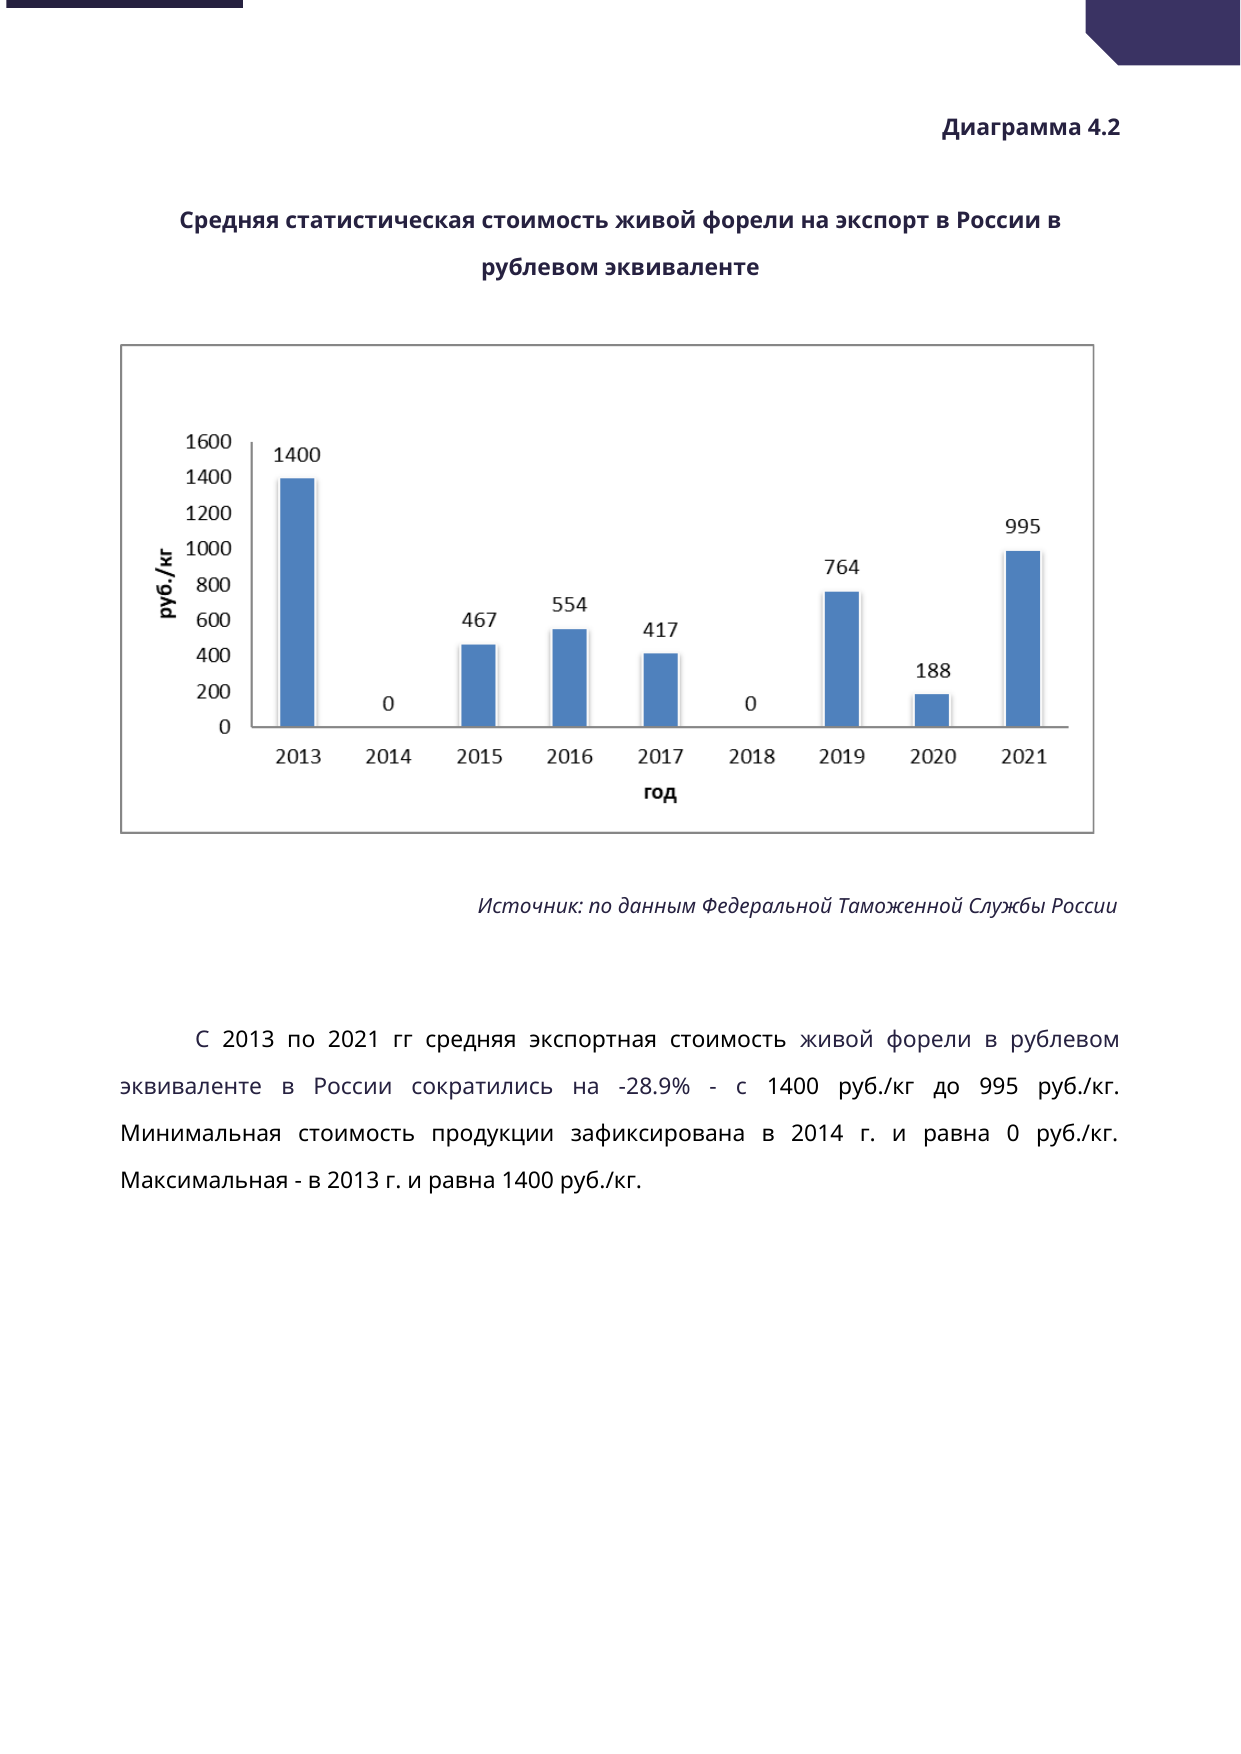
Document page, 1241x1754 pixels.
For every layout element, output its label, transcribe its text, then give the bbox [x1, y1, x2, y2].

picture [120, 344, 1095, 834]
text Средняя статистическая стоимость живой форели на экспорт в России в рублевом эквиваленте [120, 204, 1120, 282]
text Источник: по данным Федеральной Таможенной Службы России [120, 891, 1120, 920]
text Диаграмма 4.2 [120, 110, 1120, 142]
text С 2013 по 2021 гг средняя экспортная стоимость живой форели в рублевом эквиваленте в России сократились на -28.9% - с 1400 руб./кг до 995 руб./кг. Минимальная стоимость продукции зафиксирована в 2014 г. и равна 0 руб./кг. Максимальная - в 2013 г. и равна 1400 руб./кг. [120, 1023, 1120, 1195]
